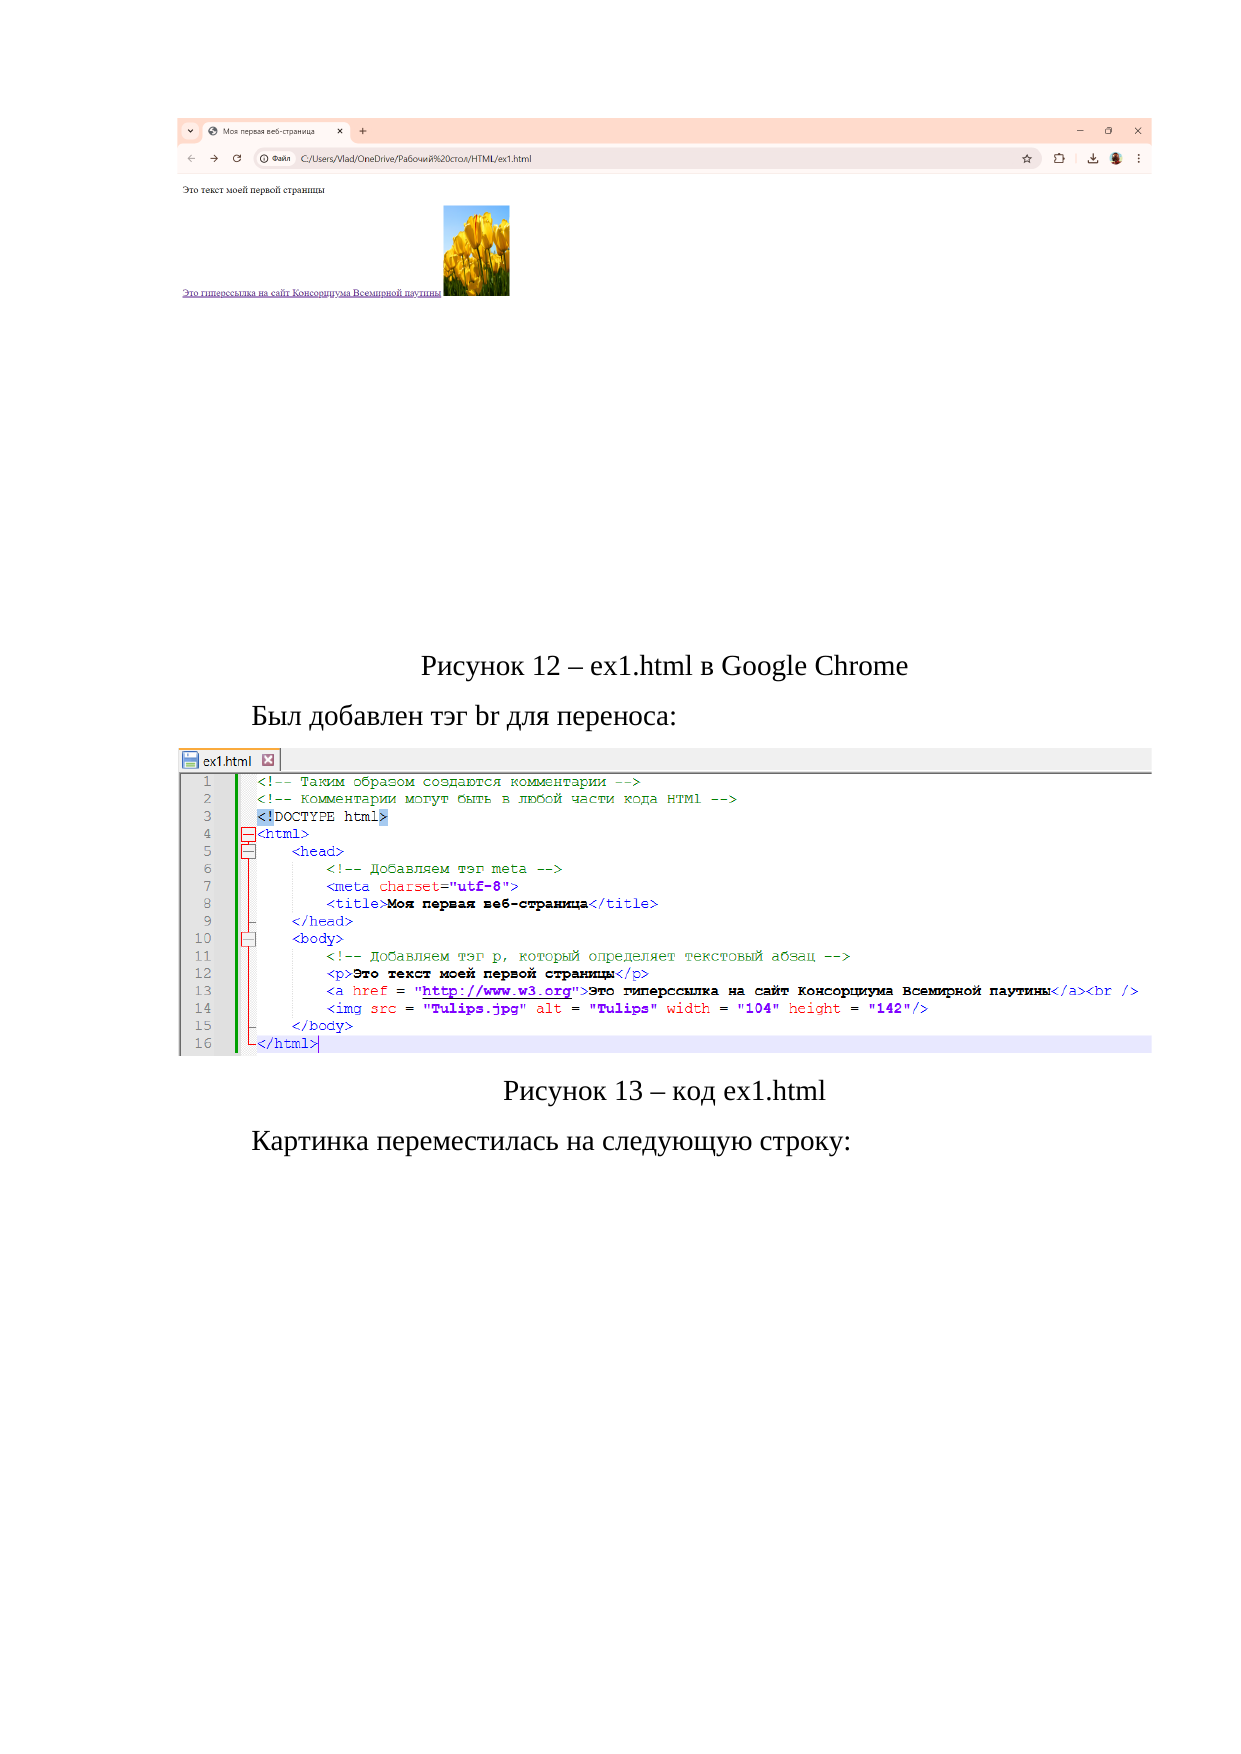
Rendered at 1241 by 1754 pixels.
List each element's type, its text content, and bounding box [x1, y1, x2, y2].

text Рисунок 13 – код ex1.html [177, 1073, 1152, 1106]
text Рисунок 12 – ex1.html в Google Chrome [177, 648, 1152, 681]
text Картинка переместилась на следующую строку: [177, 1123, 1152, 1157]
picture [177, 748, 1152, 1056]
text Был добавлен тэг br для переноса: [177, 698, 1152, 732]
picture [177, 118, 1152, 631]
